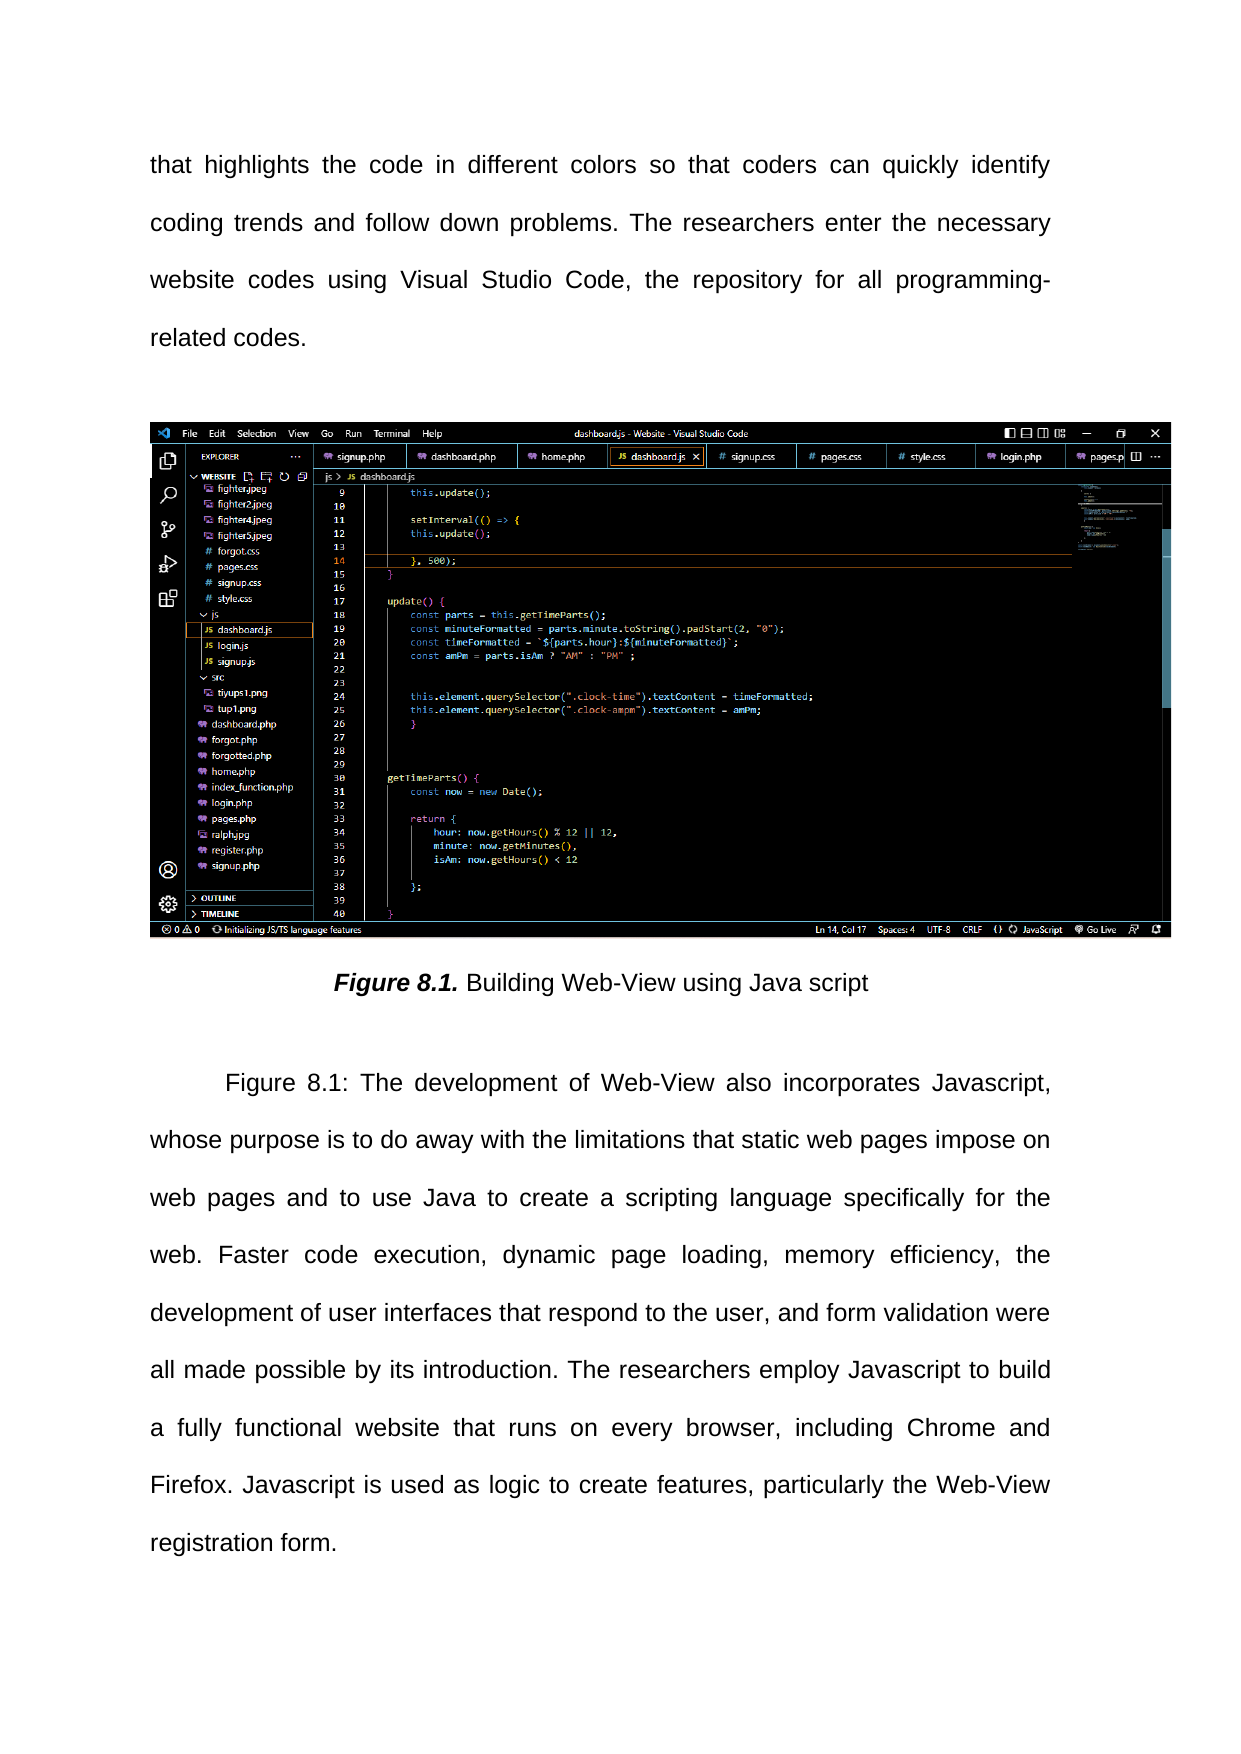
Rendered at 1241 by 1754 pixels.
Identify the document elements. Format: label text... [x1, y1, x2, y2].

picture [150, 422, 1172, 939]
text Figure 8.1. Building Web-View using Java script [150, 939, 1052, 996]
text Figure 8.1: The development of Web-View also incorporates Javascript, whose purpose is to do away with the limitations that static web pages impose on web pages and to use Java to create a scripting language specifically for the web. Faster code execution, dynamic page loading, memory efficiency, the development of user interfaces that respond to the user, and form validation were all made possible by its introduction. The researchers employ Javascript to build a fully functional website that runs on every browser, including Chrome and Firefox. Javascript is used as logic to create features, particularly the Web-View registration form. [150, 1068, 1052, 1557]
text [150, 150, 1052, 351]
